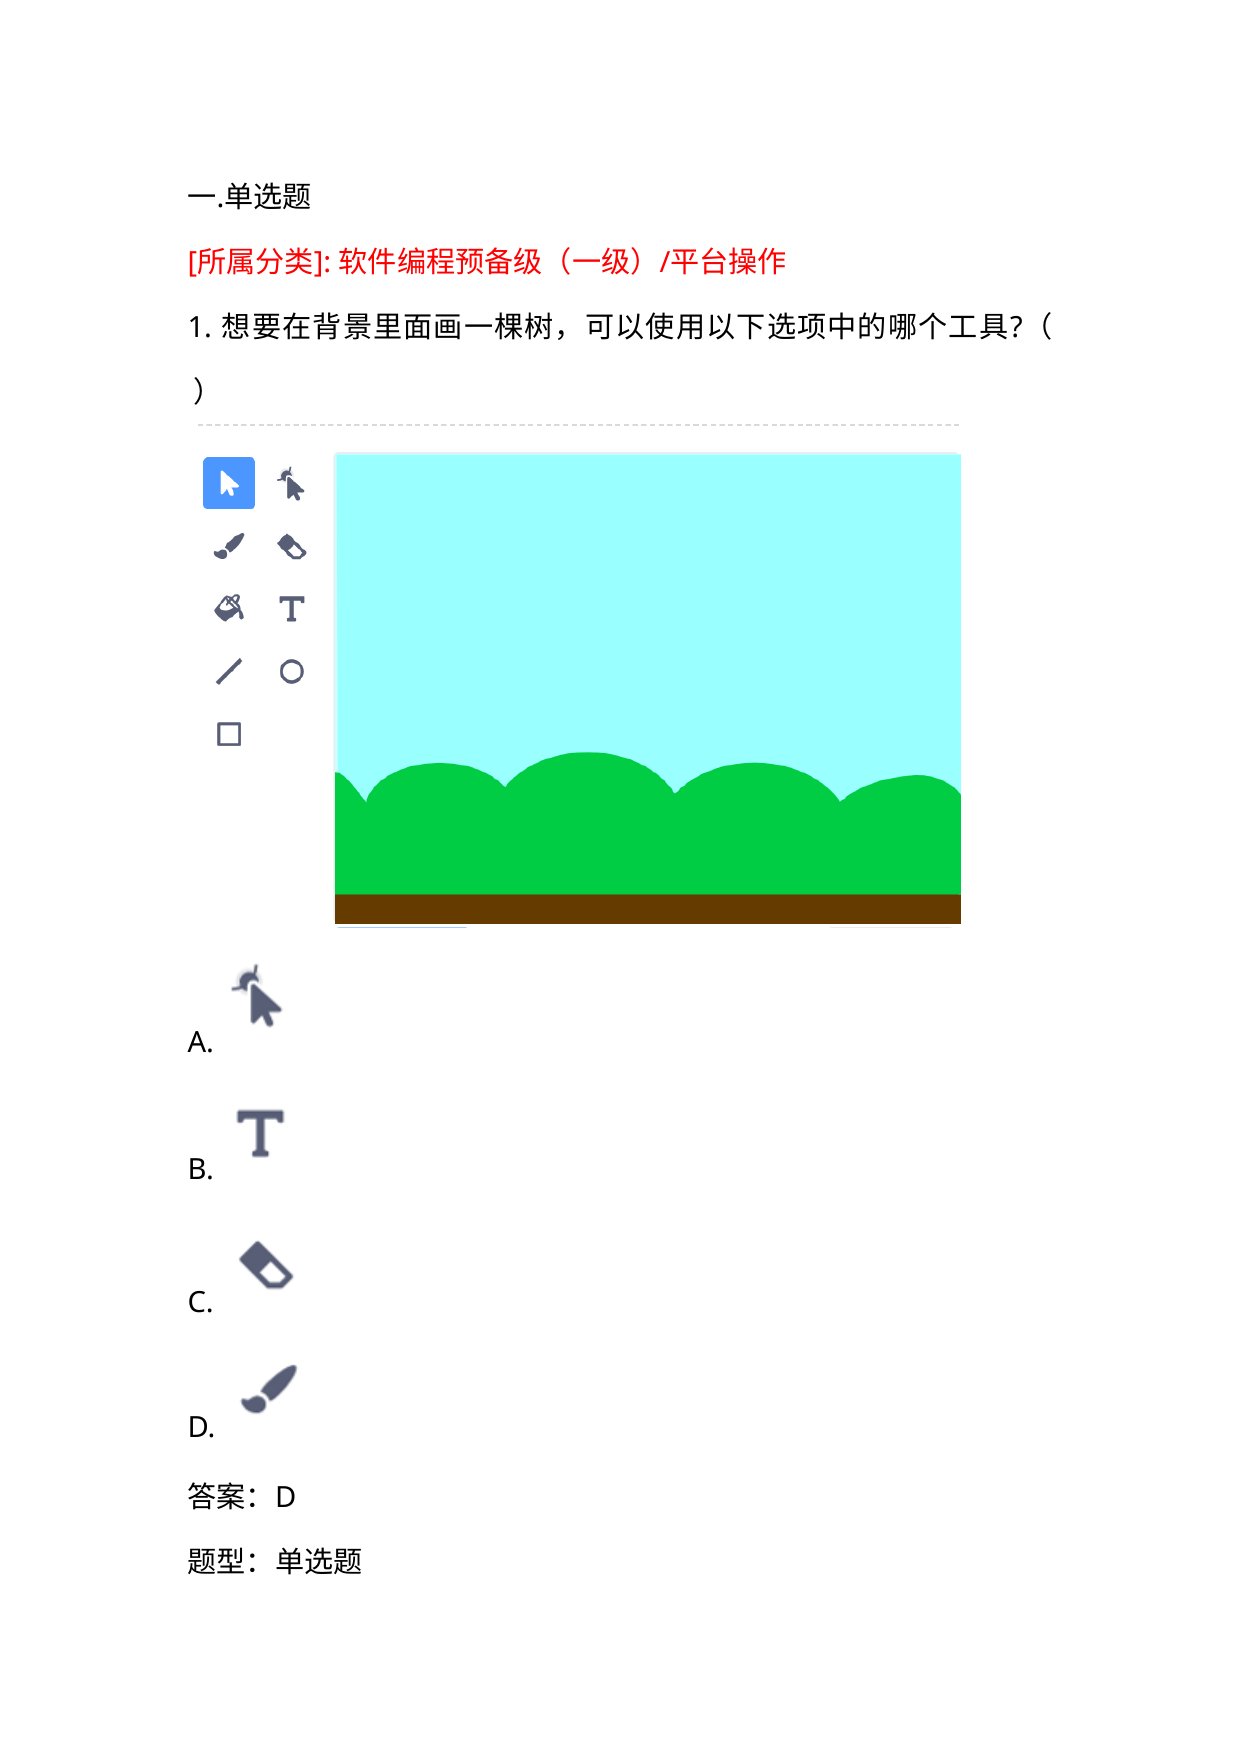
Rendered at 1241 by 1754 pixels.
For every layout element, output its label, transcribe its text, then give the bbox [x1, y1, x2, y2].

picture [213, 1212, 312, 1313]
text [所属分类]: 软件编程预备级（一级）/平台操作 [187, 227, 1053, 292]
picture [213, 1085, 313, 1180]
text C. [187, 1202, 1053, 1332]
picture [187, 422, 972, 928]
text 答案：D [187, 1462, 1053, 1527]
text 题型：单选题 [187, 1527, 1053, 1592]
text A. [187, 942, 1053, 1072]
picture [213, 952, 308, 1053]
text D. [187, 1332, 1053, 1462]
picture [215, 1348, 319, 1438]
text 1. 想要在背景里面画一棵树，可以使用以下选项中的哪个工具?（ ） [187, 292, 1053, 422]
text 一.单选题 [187, 162, 1053, 227]
text B. [187, 1072, 1053, 1202]
